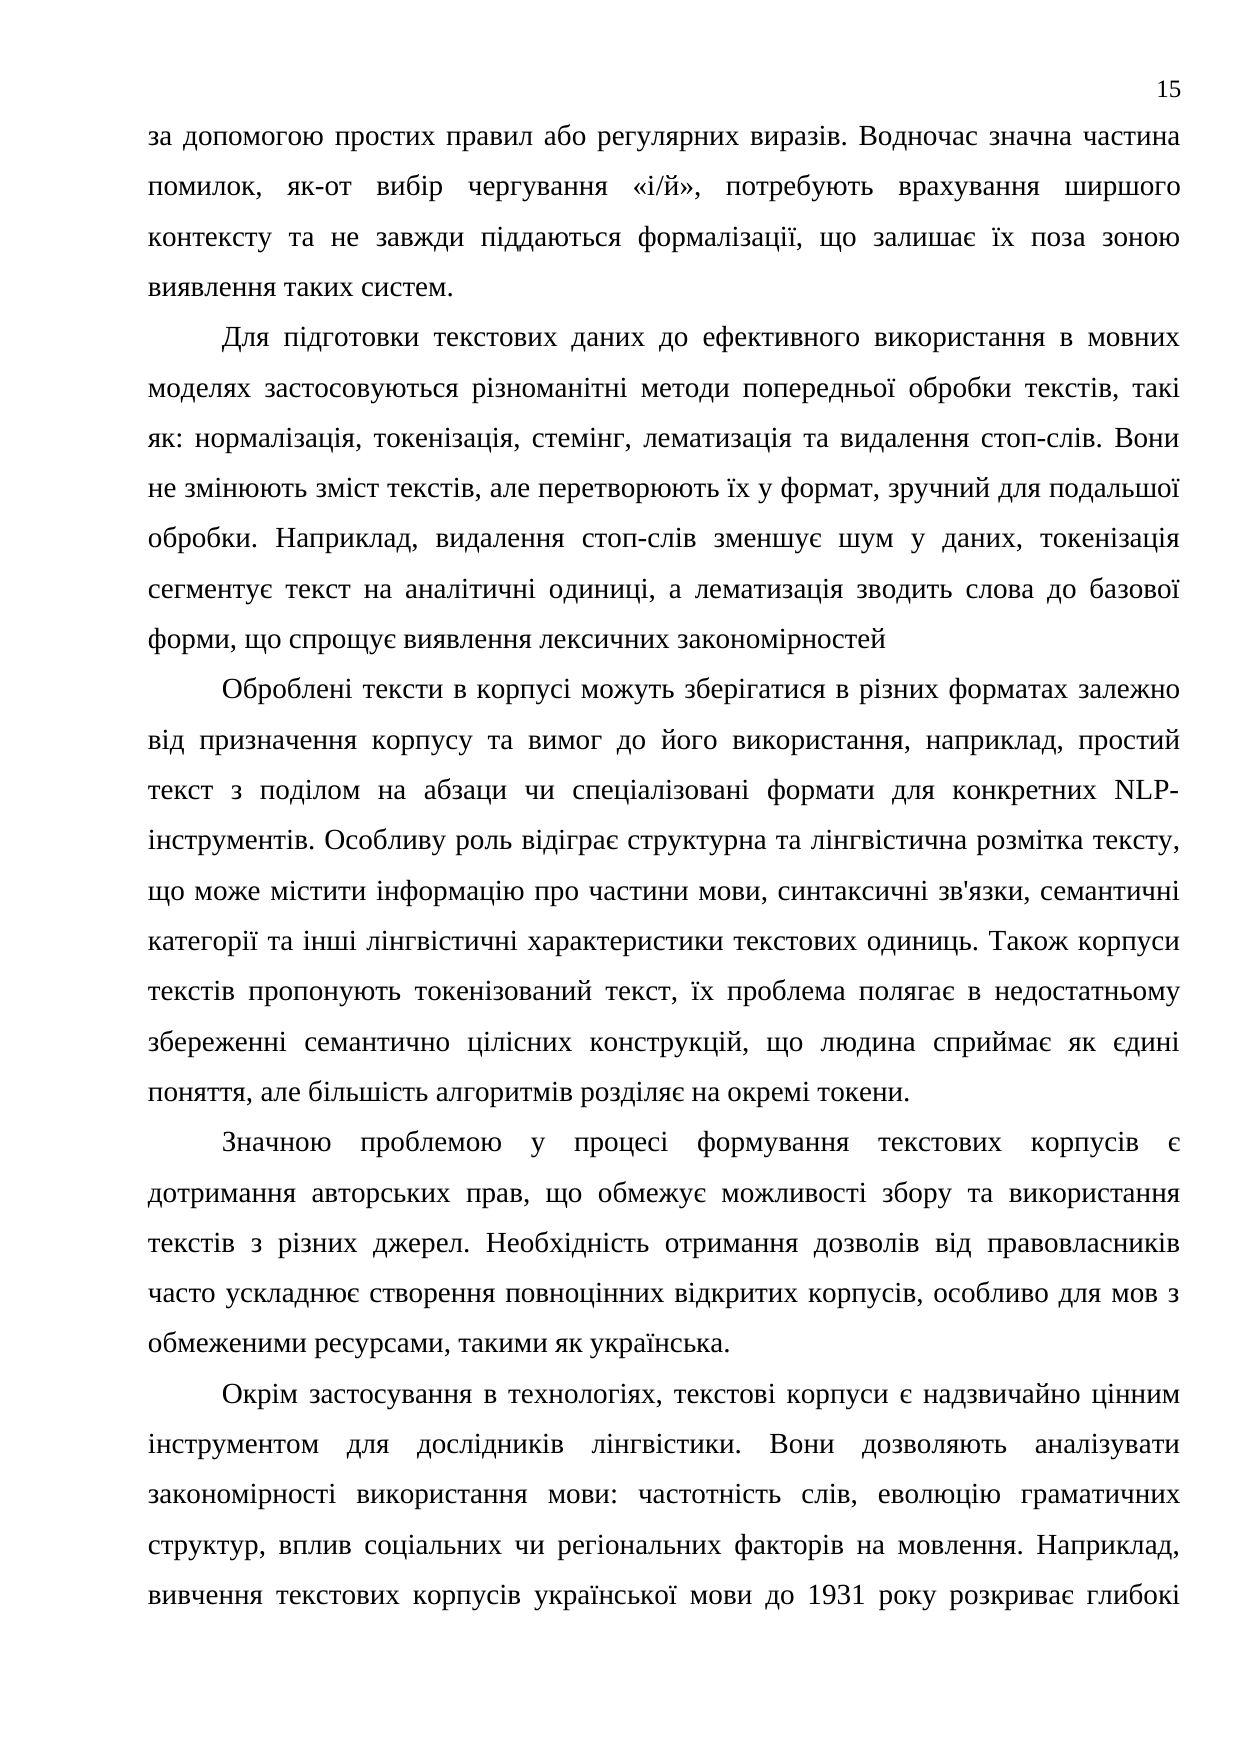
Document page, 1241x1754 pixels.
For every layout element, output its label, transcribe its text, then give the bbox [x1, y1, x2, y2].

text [148, 118, 1181, 303]
text Значною проблемою у процесі формування текстових корпусів є дотримання авторських прав, що обмежує можливості збору та використання текстів з різних джерел. Необхідність отримання дозволів від правовласників часто ускладнює створення повноцінних відкритих корпусів, особливо для мов з обмеженими ресурсами, такими як українська. [148, 1124, 1181, 1359]
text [148, 1376, 1181, 1611]
text Оброблені тексти в корпусі можуть зберігатися в різних форматах залежно від призначення корпусу та вимог до його використання, наприклад, простий текст з поділом на абзаци чи спеціалізовані формати для конкретних NLP-інструментів. Особливу роль відіграє структурна та лінгвістична розмітка тексту, що може містити інформацію про частини мови, синтаксичні зв'язки, семантичні категорії та інші лінгвістичні характеристики текстових одиниць. Також корпуси текстів пропонують токенізований текст, їх проблема полягає в недостатньому збереженні семантично цілісних конструкцій, що людина сприймає як єдині поняття, але більшість алгоритмів розділяє на окремі токени. [148, 672, 1181, 1108]
text Для підготовки текстових даних до ефективного використання в мовних моделях застосовуються різноманітні методи попередньої обробки текстів, такі як: нормалізація, токенізація, стемінг, лематизація та видалення стоп-слів. Вони не змінюють зміст текстів, але перетворюють їх у формат, зручний для подальшої обробки. Наприклад, видалення стоп-слів зменшує шум у даних, токенізація сегментує текст на аналітичні одиниці, а лематизація зводить слова до базової форми, що спрощує виявлення лексичних закономірностей [148, 319, 1181, 655]
